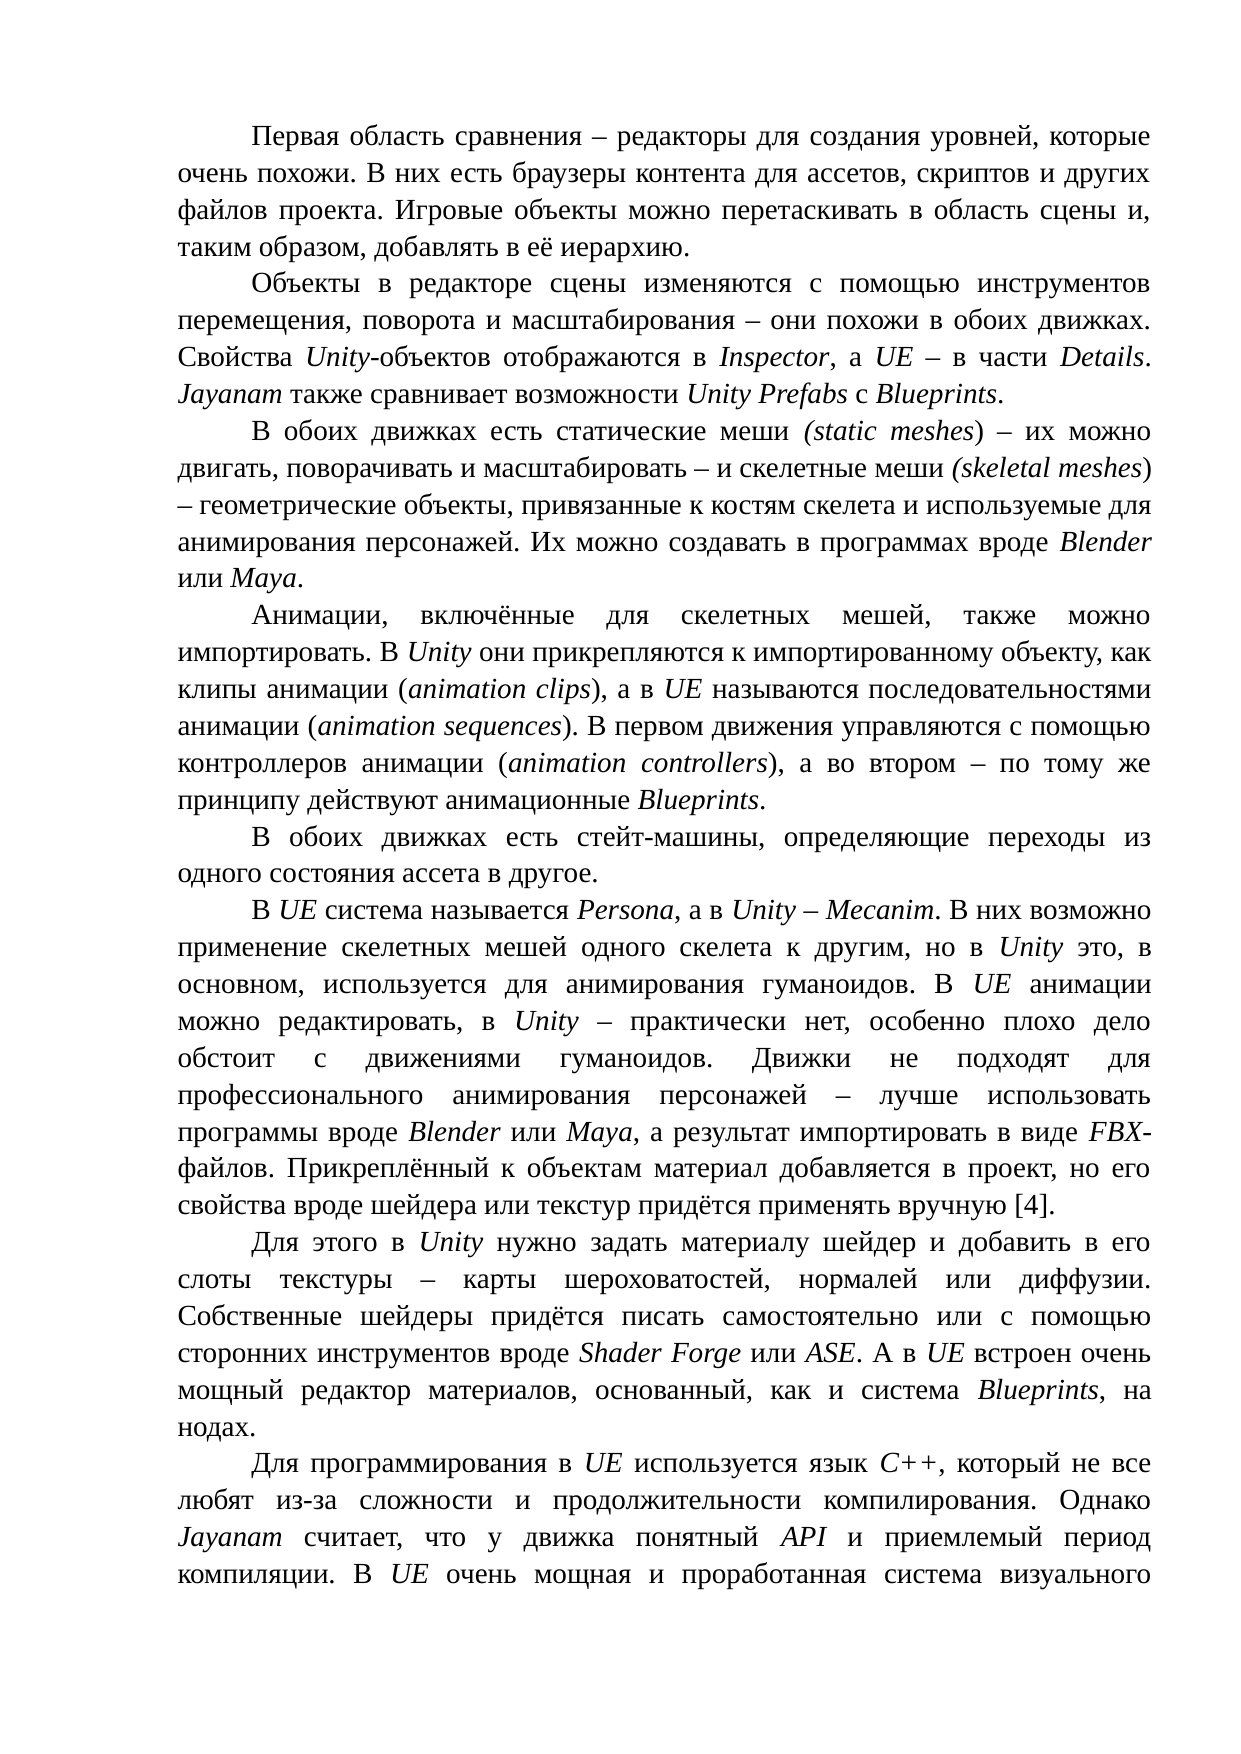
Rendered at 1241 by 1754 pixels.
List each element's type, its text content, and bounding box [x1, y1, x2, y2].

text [177, 1446, 1152, 1590]
text В обоих движках есть стейт-машины, определяющие переходы из одного состояния ассета в другое. [177, 819, 1152, 889]
text Объекты в редакторе сцены изменяются с помощью инструментов перемещения, поворота и масштабирования – они похожи в обоих движках. Свойства Unity-объектов отображаются в Inspector, а UE – в части Details. Jayanam также сравнивает возможности Unity Prefabs c Blueprints. [177, 266, 1152, 410]
text Первая область сравнения – редакторы для создания уровней, которые очень похожи. В них есть браузеры контента для ассетов, скриптов и других файлов проекта. Игровые объекты можно перетаскивать в область сцены и, таким образом, добавлять в её иерархию. [177, 118, 1152, 262]
text В обоих движках есть статические меши (static meshes) – их можно двигать, поворачивать и масштабировать – и скелетные меши (skeletal meshes) – геометрические объекты, привязанные к костям скелета и используемые для анимирования персонажей. Их можно создавать в программах вроде Blender или Maya. [177, 413, 1152, 594]
text Анимации, включённые для скелетных мешей, также можно импортировать. В Unity они прикрепляются к импортированному объекту, как клипы анимации (animation clips), а в UE называются последовательностями анимации (animation sequences). В первом движения управляются с помощью контроллеров анимации (animation controllers), а во втором – по тому же принципу действуют анимационные Blueprints. [177, 597, 1152, 815]
text Для этого в Unity нужно задать материалу шейдер и добавить в его слоты текстуры – карты шероховатостей, нормалей или диффузии. Собственные шейдеры придётся писать самостоятельно или с помощью сторонних инструментов вроде Shader Forge или ASE. А в UE встроен очень мощный редактор материалов, основанный, как и система Blueprints, на нодах. [177, 1224, 1152, 1442]
text В UE система называется Persona, а в Unity – Mecanim. В них возможно применение скелетных мешей одного скелета к другим, но в Unity это, в основном, используется для анимирования гуманоидов. В UE анимации можно редактировать, в Unity – практически нет, особенно плохо дело обстоит с движениями гуманоидов. Движки не подходят для профессионального анимирования персонажей – лучше использовать программы вроде Blender или Maya, а результат импортировать в виде FBX-файлов. Прикреплённый к объектам материал добавляется в проект, но его свойства вроде шейдера или текстур придётся применять вручную [4]. [177, 892, 1152, 1221]
